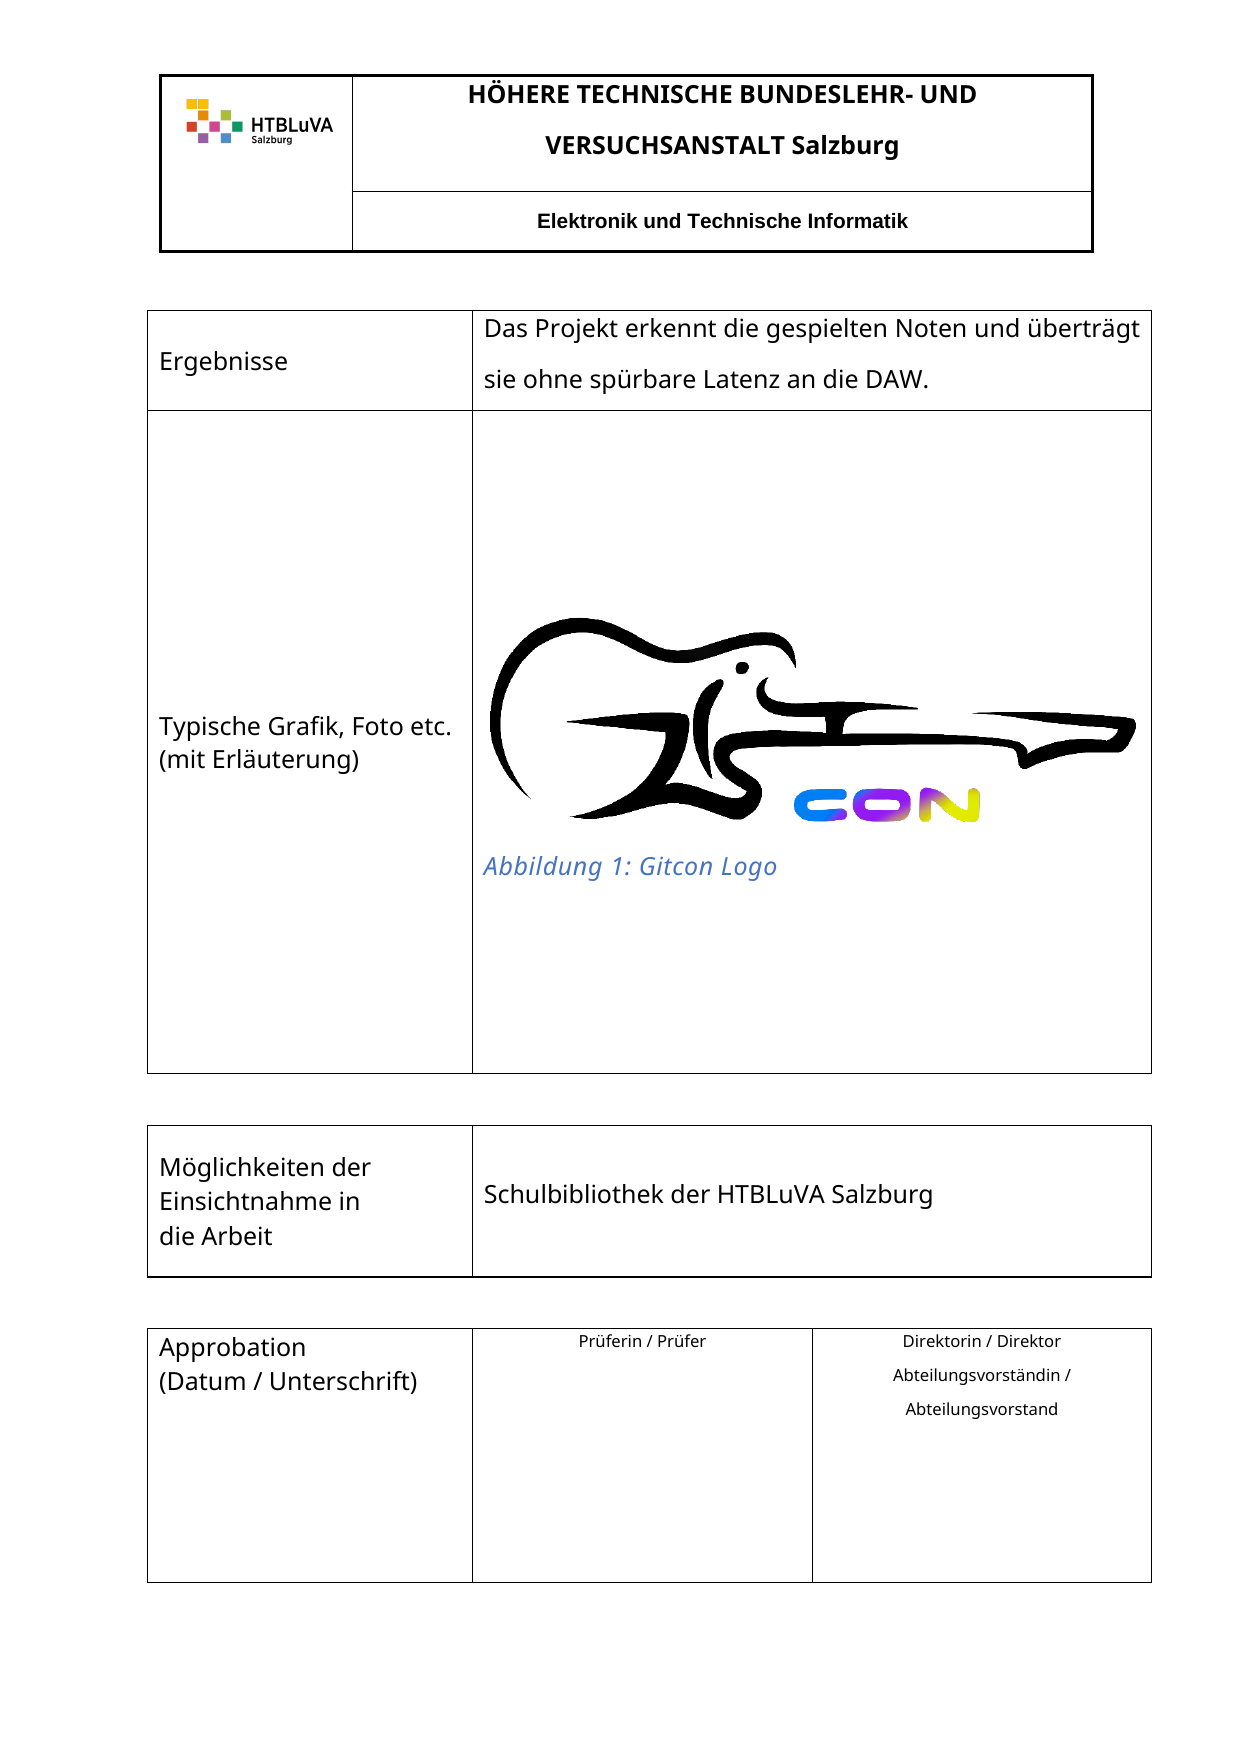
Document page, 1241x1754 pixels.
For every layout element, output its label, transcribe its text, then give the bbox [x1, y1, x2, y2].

table_header Schulbibliothek der HTBLuVA Salzburg [473, 1126, 1151, 1276]
table_header Möglichkeiten der Einsichtnahme in die Arbeit [148, 1126, 472, 1276]
table_cell Typische Grafik, Foto etc. (mit Erläuterung) [148, 411, 472, 1073]
table_header Direktorin / Direktor Abteilungsvorständin / Abteilungsvorstand [813, 1329, 1151, 1582]
table_header Ergebnisse [148, 311, 472, 410]
picture [164, 79, 352, 163]
table_header Prüferin / Prüfer [473, 1329, 812, 1582]
table_header Approbation (Datum / Unterschrift) [148, 1329, 472, 1582]
picture [483, 601, 1141, 833]
table_header Das Projekt erkennt die gespielten Noten und überträgt sie ohne spürbare Latenz an die DAW. [473, 311, 1151, 410]
